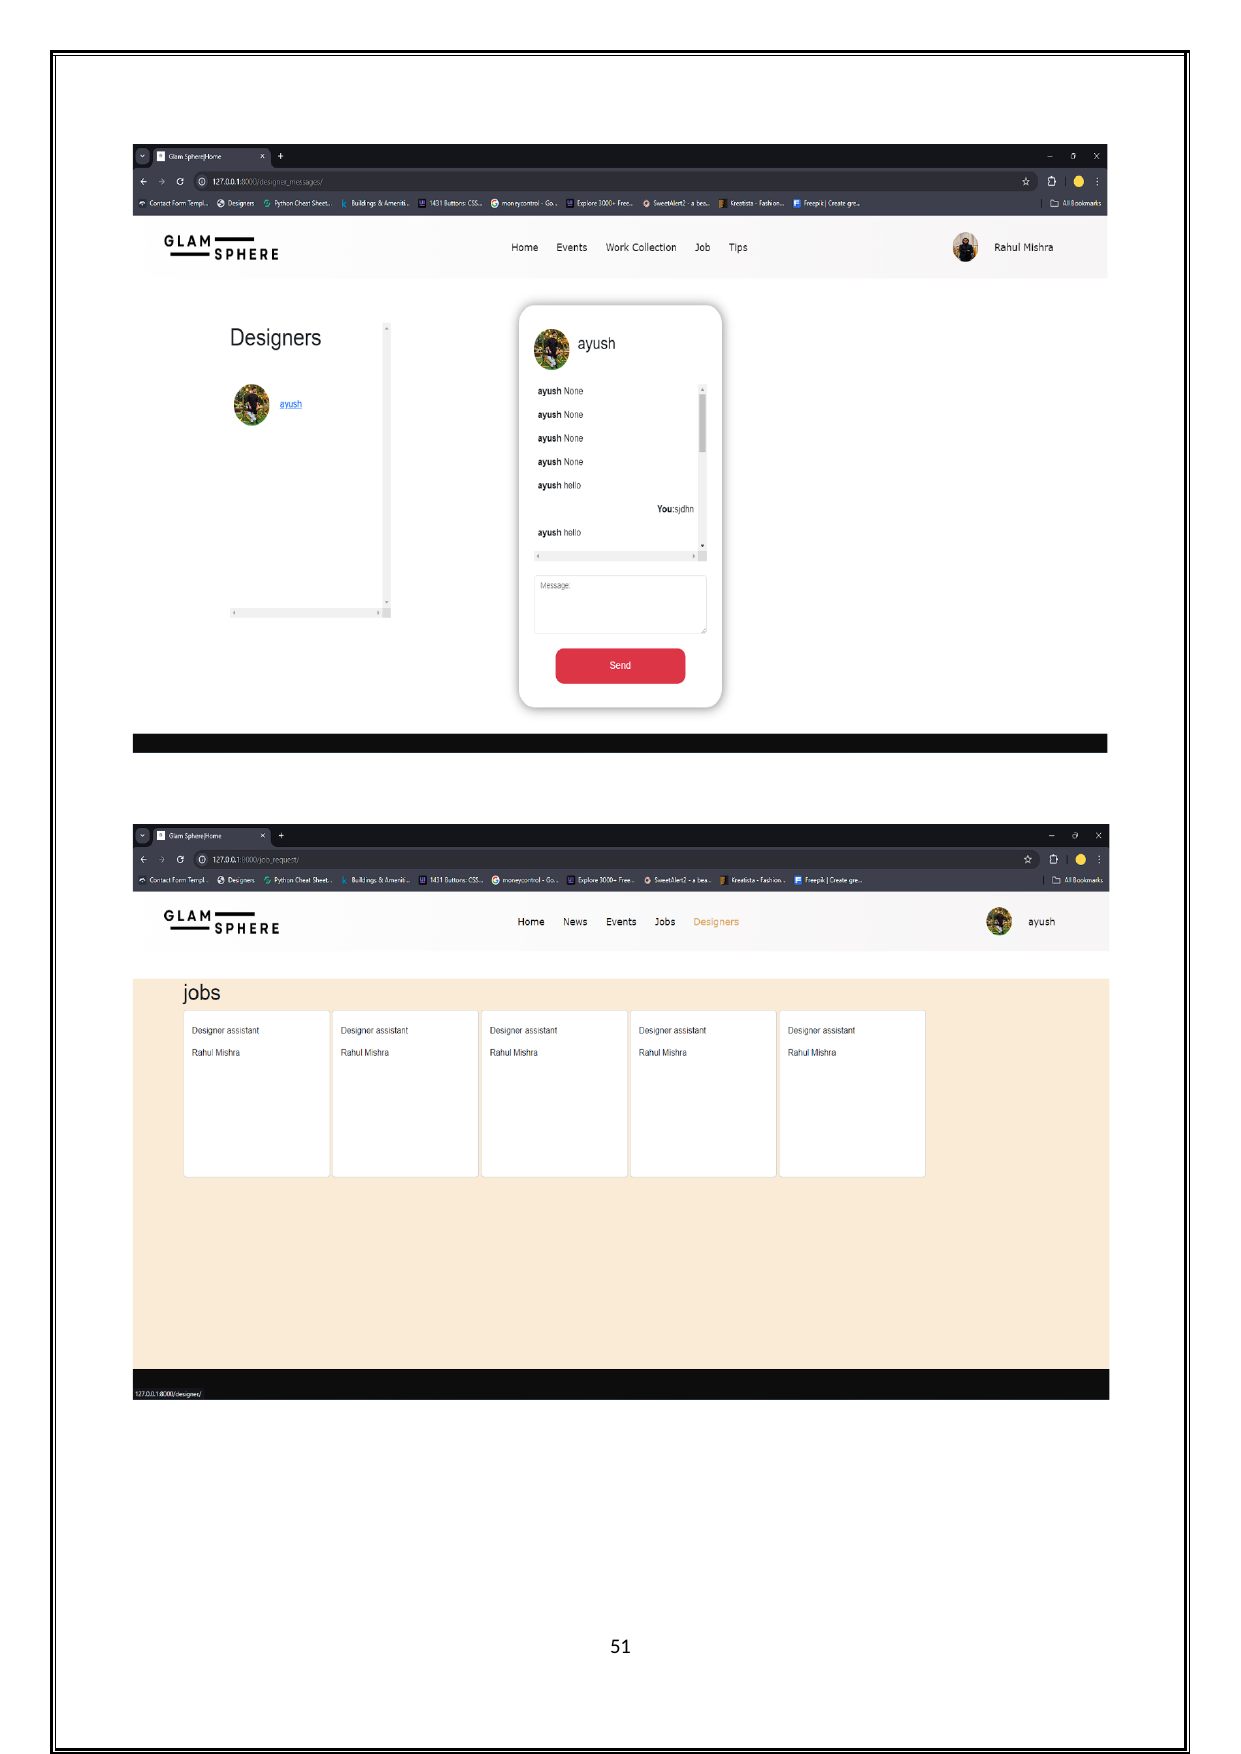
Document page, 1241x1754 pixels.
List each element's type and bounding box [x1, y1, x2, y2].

picture [132, 144, 1108, 753]
picture [132, 824, 1110, 1400]
